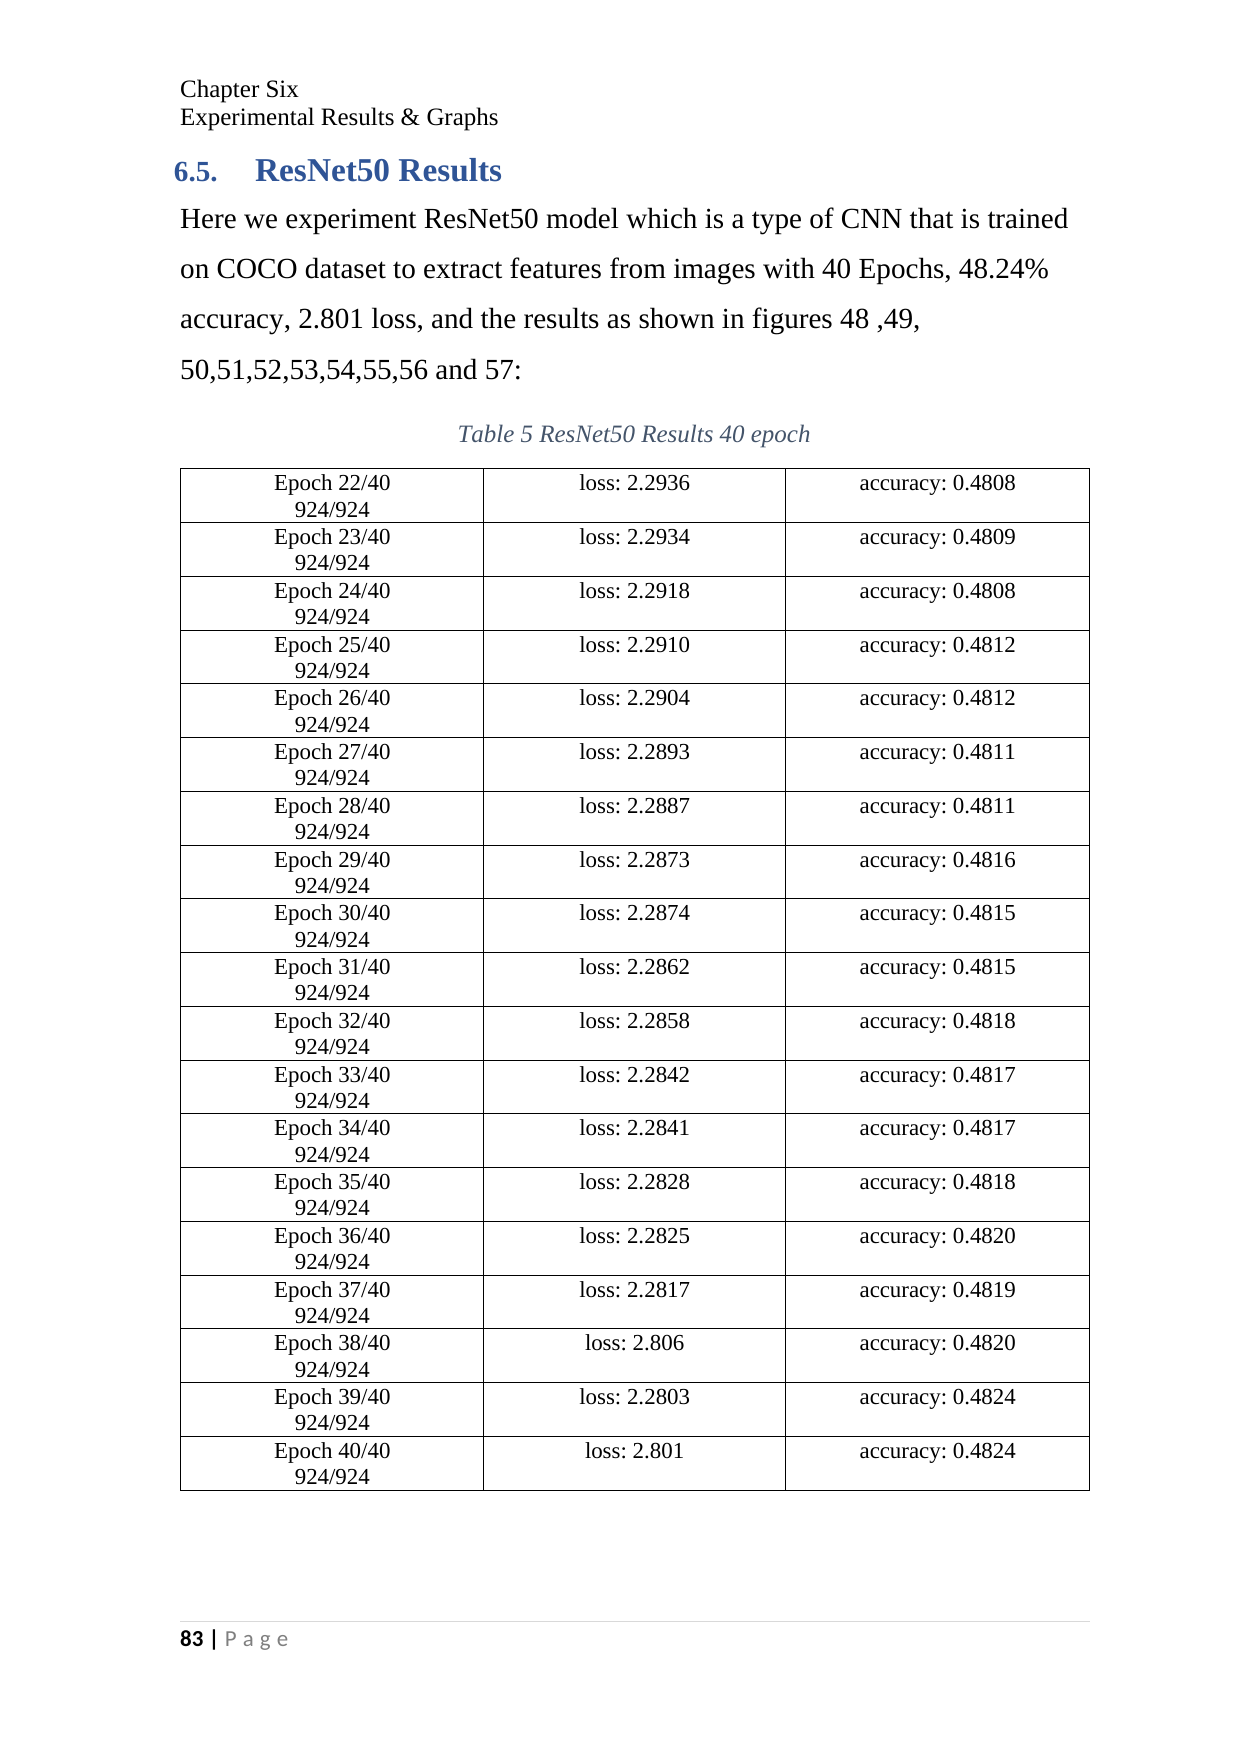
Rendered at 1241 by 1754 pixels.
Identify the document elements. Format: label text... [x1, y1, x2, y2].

table_cell loss: 2.2828 [484, 1168, 785, 1221]
table_cell loss: 2.2904 [484, 684, 785, 737]
table_cell Epoch 25/40 924/924 [181, 631, 483, 683]
table_cell accuracy: 0.4815 [786, 899, 1089, 952]
table_cell loss: 2.2893 [484, 738, 785, 791]
table_cell loss: 2.2887 [484, 792, 785, 844]
table_cell loss: 2.2910 [484, 631, 785, 683]
table_cell accuracy: 0.4816 [786, 846, 1089, 898]
subtitle ResNet50 Results [217, 150, 1090, 188]
table_cell loss: 2.2874 [484, 899, 785, 952]
table_cell accuracy: 0.4812 [786, 631, 1089, 683]
table_cell accuracy: 0.4812 [786, 684, 1089, 737]
table_cell Epoch 31/40 924/924 [181, 953, 483, 1006]
table_cell accuracy: 0.4820 [786, 1329, 1089, 1382]
table_cell accuracy: 0.4818 [786, 1007, 1089, 1059]
table_cell Epoch 24/40 924/924 [181, 577, 483, 629]
table_cell Epoch 34/40 924/924 [181, 1114, 483, 1167]
table_cell Epoch 37/40 924/924 [181, 1276, 483, 1328]
table_cell accuracy: 0.4824 [786, 1437, 1089, 1489]
table_cell Epoch 33/40 924/924 [181, 1061, 483, 1113]
table_cell accuracy: 0.4824 [786, 1383, 1089, 1436]
table_cell Epoch 40/40 924/924 [181, 1437, 483, 1489]
table_cell Epoch 23/40 924/924 [181, 523, 483, 576]
table_cell Epoch 32/40 924/924 [181, 1007, 483, 1059]
table_cell accuracy: 0.4815 [786, 953, 1089, 1006]
table_cell accuracy: 0.4809 [786, 523, 1089, 576]
table_cell loss: 2.801 [484, 1437, 785, 1489]
table_cell loss: 2.2803 [484, 1383, 785, 1436]
text Table 5 ResNet50 Results 40 epoch [180, 419, 1090, 447]
text Here we experiment ResNet50 model which is a type of CNN that is trained on COCO dataset to extract features from images with 40 Epochs, 48.24% accuracy, 2.801 loss, and the results as shown in figures 48 ,49, 50,51,52,53,54,55,56 and 57: [180, 201, 1090, 385]
table_cell accuracy: 0.4818 [786, 1168, 1089, 1221]
table_cell loss: 2.2817 [484, 1276, 785, 1328]
table_cell accuracy: 0.4817 [786, 1061, 1089, 1113]
table_header Epoch 22/40 924/924 [181, 469, 483, 522]
table_cell accuracy: 0.4811 [786, 792, 1089, 844]
table_cell Epoch 28/40 924/924 [181, 792, 483, 844]
table_cell Epoch 26/40 924/924 [181, 684, 483, 737]
table_cell loss: 2.2858 [484, 1007, 785, 1059]
table_cell accuracy: 0.4820 [786, 1222, 1089, 1274]
table_header accuracy: 0.4808 [786, 469, 1089, 522]
table_cell Epoch 39/40 924/924 [181, 1383, 483, 1436]
table_cell loss: 2.806 [484, 1329, 785, 1382]
table_cell loss: 2.2934 [484, 523, 785, 576]
table_cell accuracy: 0.4808 [786, 577, 1089, 629]
table_cell loss: 2.2862 [484, 953, 785, 1006]
table_cell loss: 2.2918 [484, 577, 785, 629]
table_cell accuracy: 0.4811 [786, 738, 1089, 791]
table_header loss: 2.2936 [484, 469, 785, 522]
table_cell loss: 2.2825 [484, 1222, 785, 1274]
table_cell Epoch 35/40 924/924 [181, 1168, 483, 1221]
table_cell loss: 2.2842 [484, 1061, 785, 1113]
table_cell loss: 2.2873 [484, 846, 785, 898]
table_cell Epoch 36/40 924/924 [181, 1222, 483, 1274]
table_cell Epoch 27/40 924/924 [181, 738, 483, 791]
table_cell Epoch 29/40 924/924 [181, 846, 483, 898]
table_cell Epoch 30/40 924/924 [181, 899, 483, 952]
table_cell Epoch 38/40 924/924 [181, 1329, 483, 1382]
table_cell accuracy: 0.4819 [786, 1276, 1089, 1328]
table_cell loss: 2.2841 [484, 1114, 785, 1167]
table_cell accuracy: 0.4817 [786, 1114, 1089, 1167]
